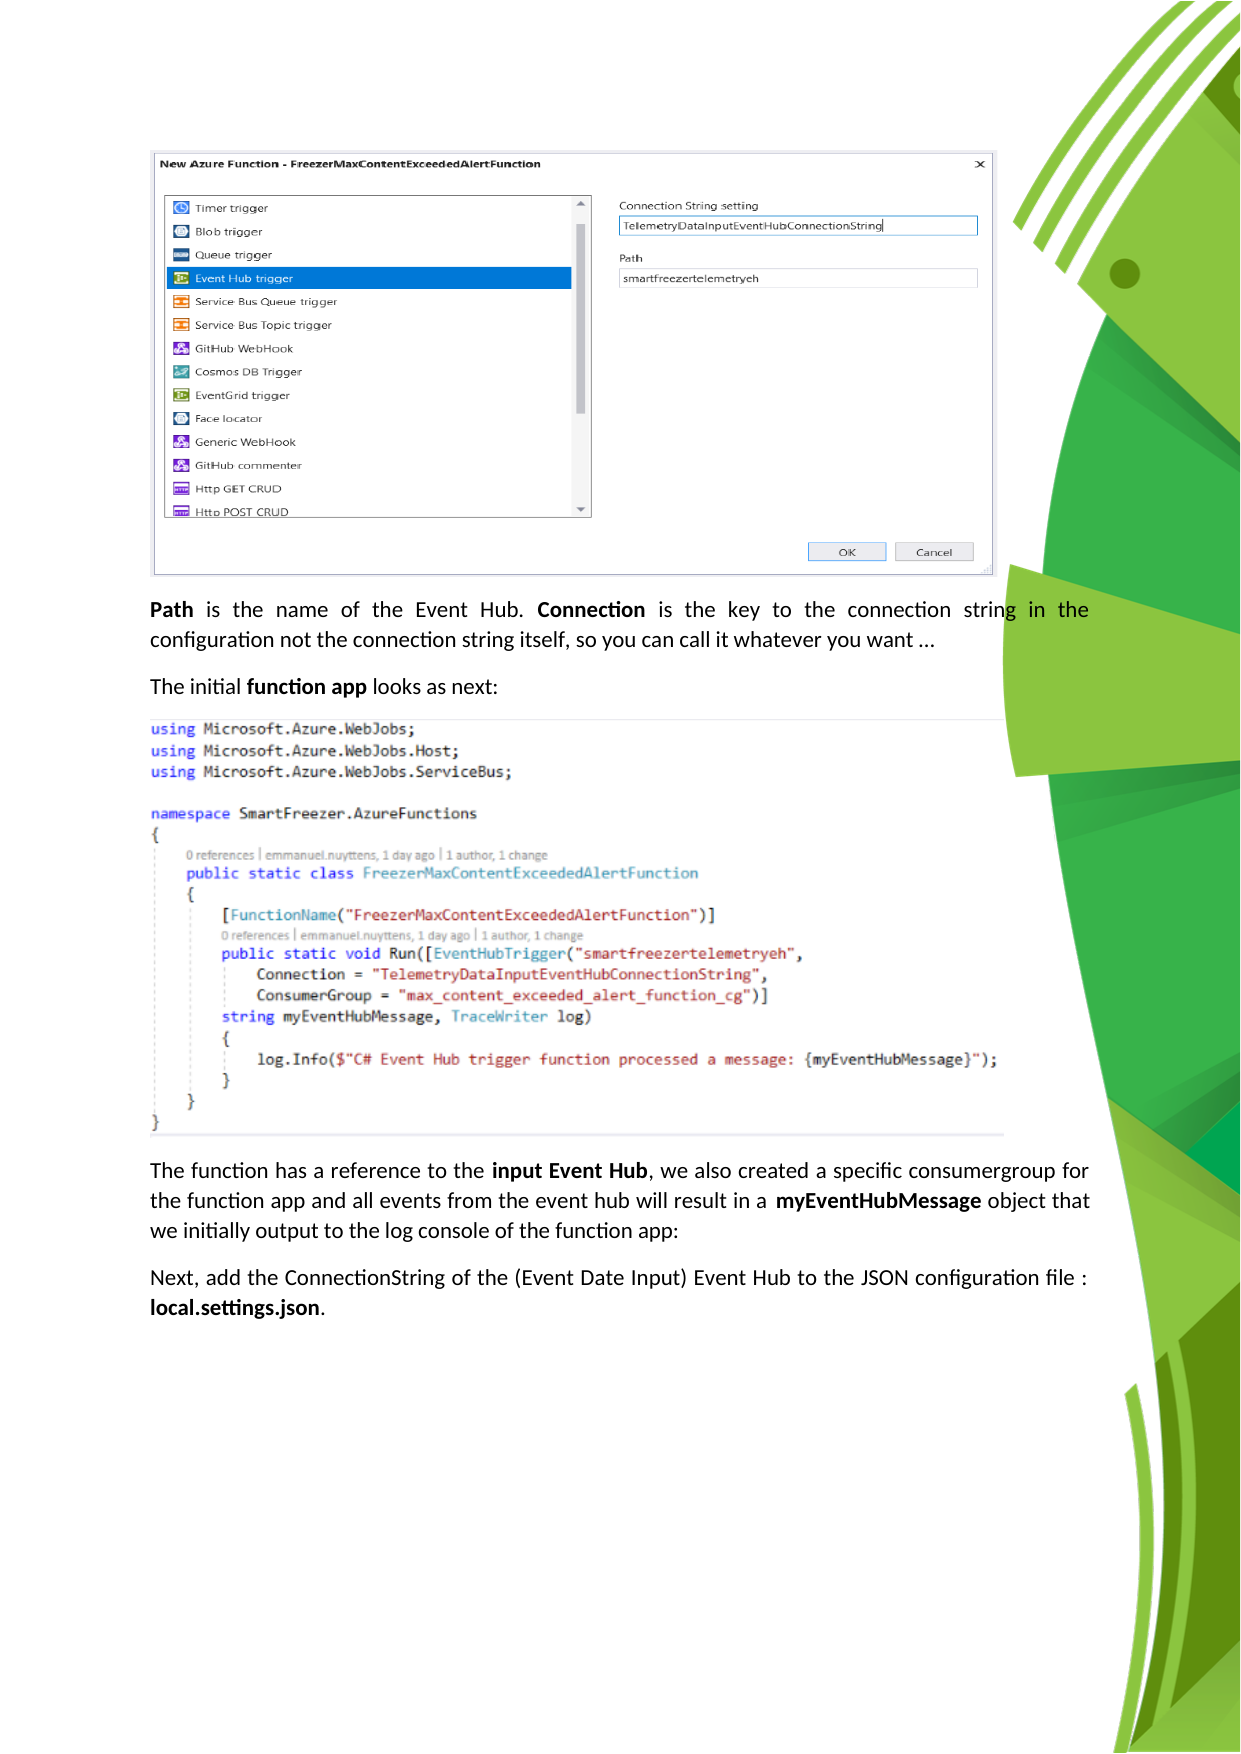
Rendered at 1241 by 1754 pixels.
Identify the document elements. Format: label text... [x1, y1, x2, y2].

text The function has a reference to the input Event Hub, we also created a specific consumergroup for the function app and all events from the event hub will result in a myEventHubMessage object that we initially output to the log console of the function app: [150, 1156, 1090, 1244]
text Path is the name of the Event Hub. Connection is the key to the connection string in the configuration not the connection string itself, so you can call it whatever you want … [150, 595, 1090, 653]
text Next, add the ConnectionString of the (Event Date Input) Event Hub to the JSON configuration file : local.settings.json. [150, 1263, 1090, 1322]
picture [150, 1, 1241, 1753]
text The initial function app looks as next: [150, 672, 1090, 700]
